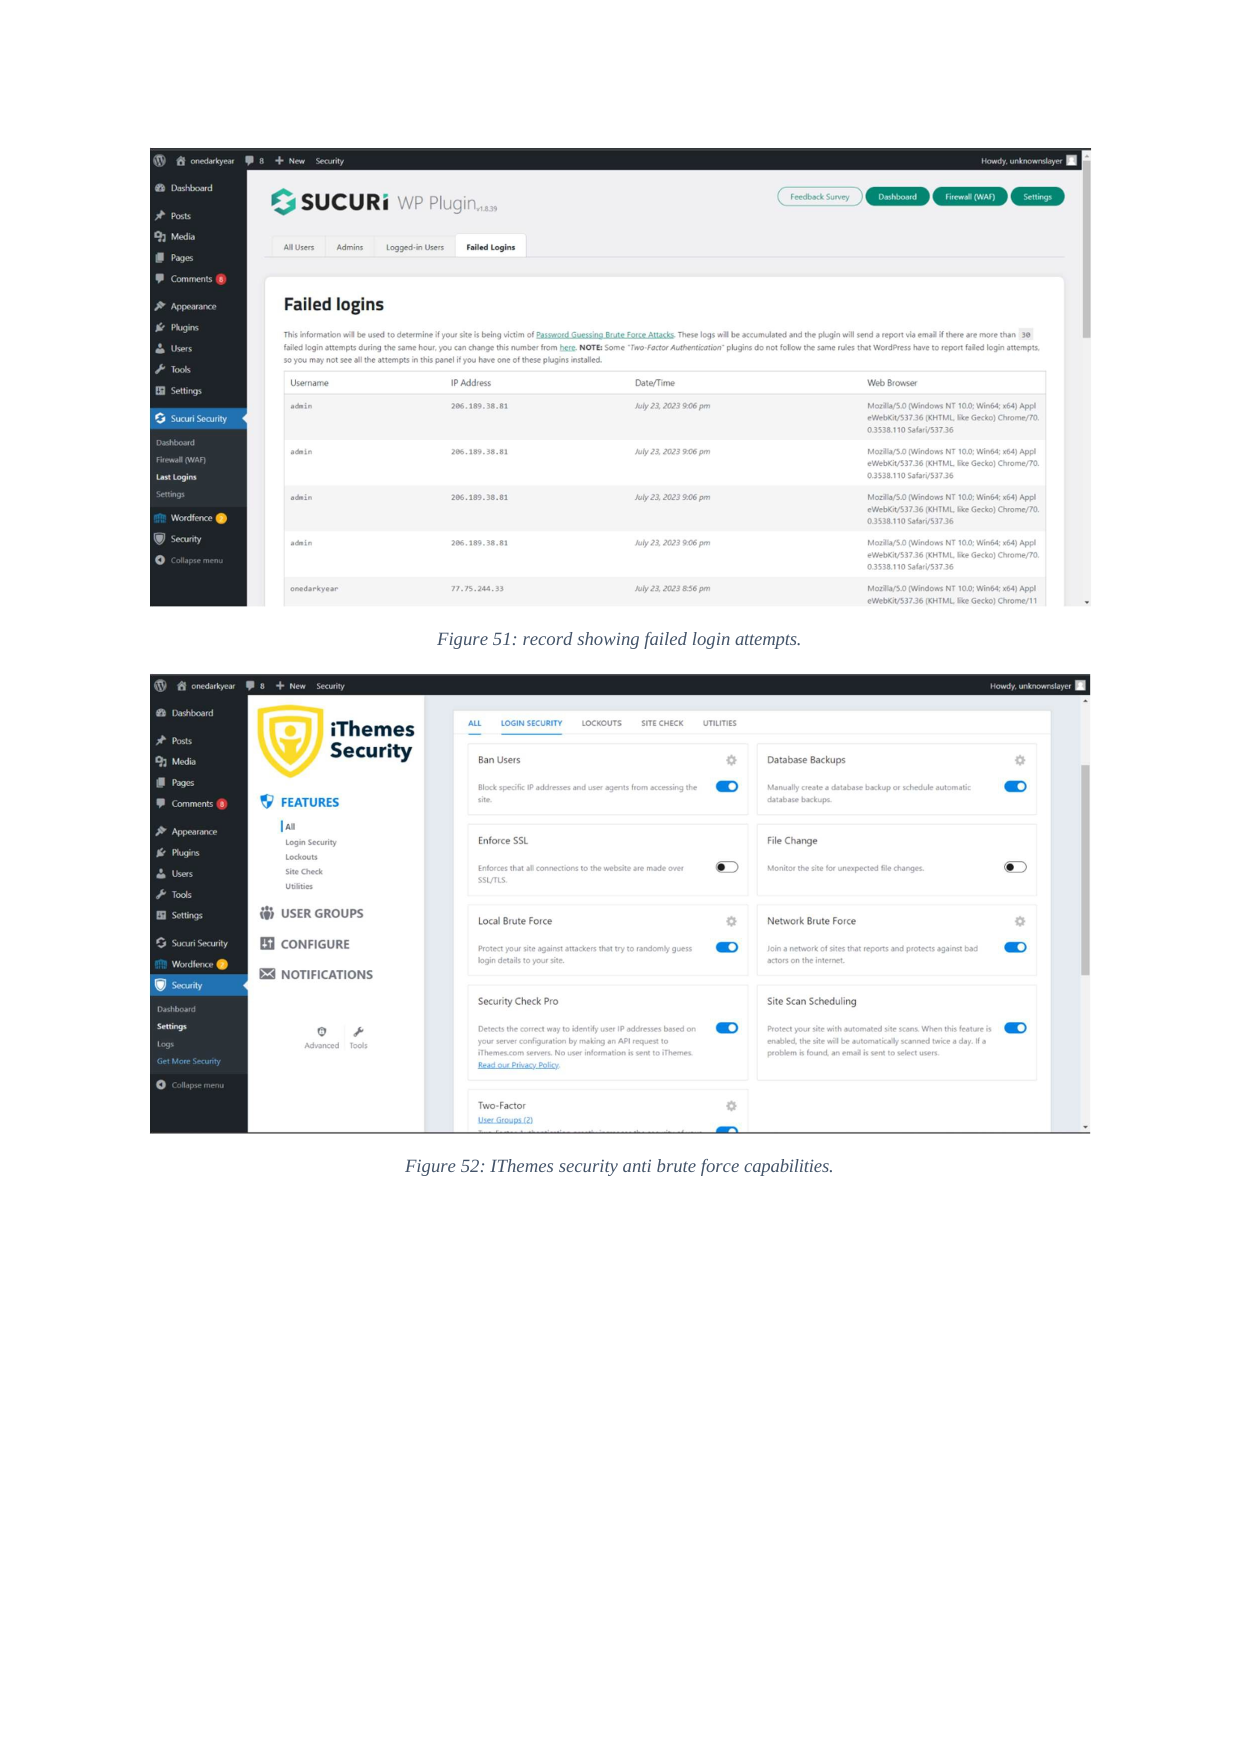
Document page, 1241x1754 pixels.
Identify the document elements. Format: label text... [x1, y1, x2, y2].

text Figure 51: record showing failed login attempts. [63, 628, 1177, 650]
picture [149, 147, 1092, 607]
picture [149, 673, 1091, 1134]
